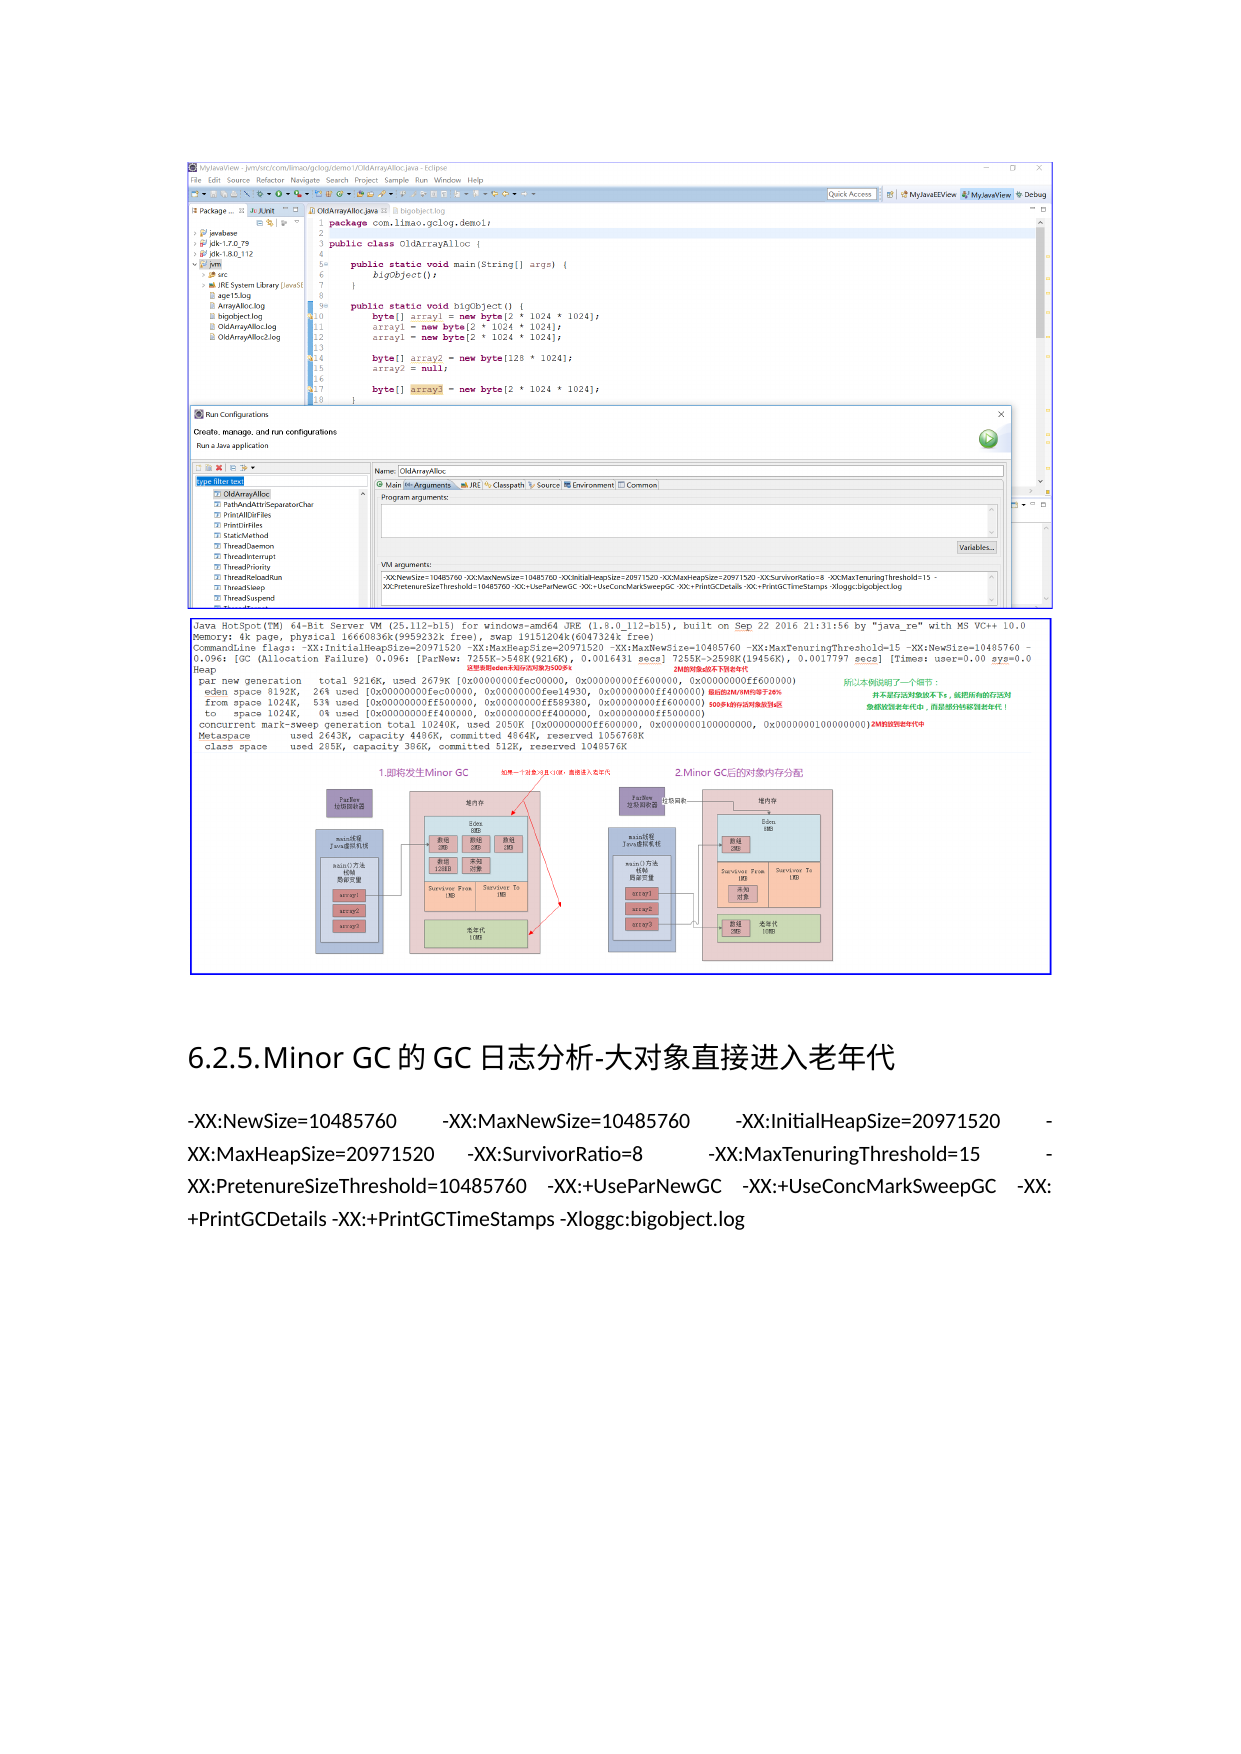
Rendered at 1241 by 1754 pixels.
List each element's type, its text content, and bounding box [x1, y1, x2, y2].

picture [187, 617, 1053, 977]
subtitle Minor GC的GC日志分析-大对象直接进入老年代 [187, 1023, 1053, 1088]
picture [187, 162, 1053, 609]
text -XX:NewSize=10485760 -XX:MaxNewSize=10485760 -XX:InitialHeapSize=20971520 -XX:MaxHeapSize=20971520 -XX:SurvivorRatio=8 -XX:MaxTenuringThreshold=15 -XX:PretenureSizeThreshold=10485760 -XX:+UseParNewGC -XX:+UseConcMarkSweepGC -XX:+PrintGCDetails -XX:+PrintGCTimeStamps -Xloggc:bigobject.log [187, 1104, 1053, 1234]
